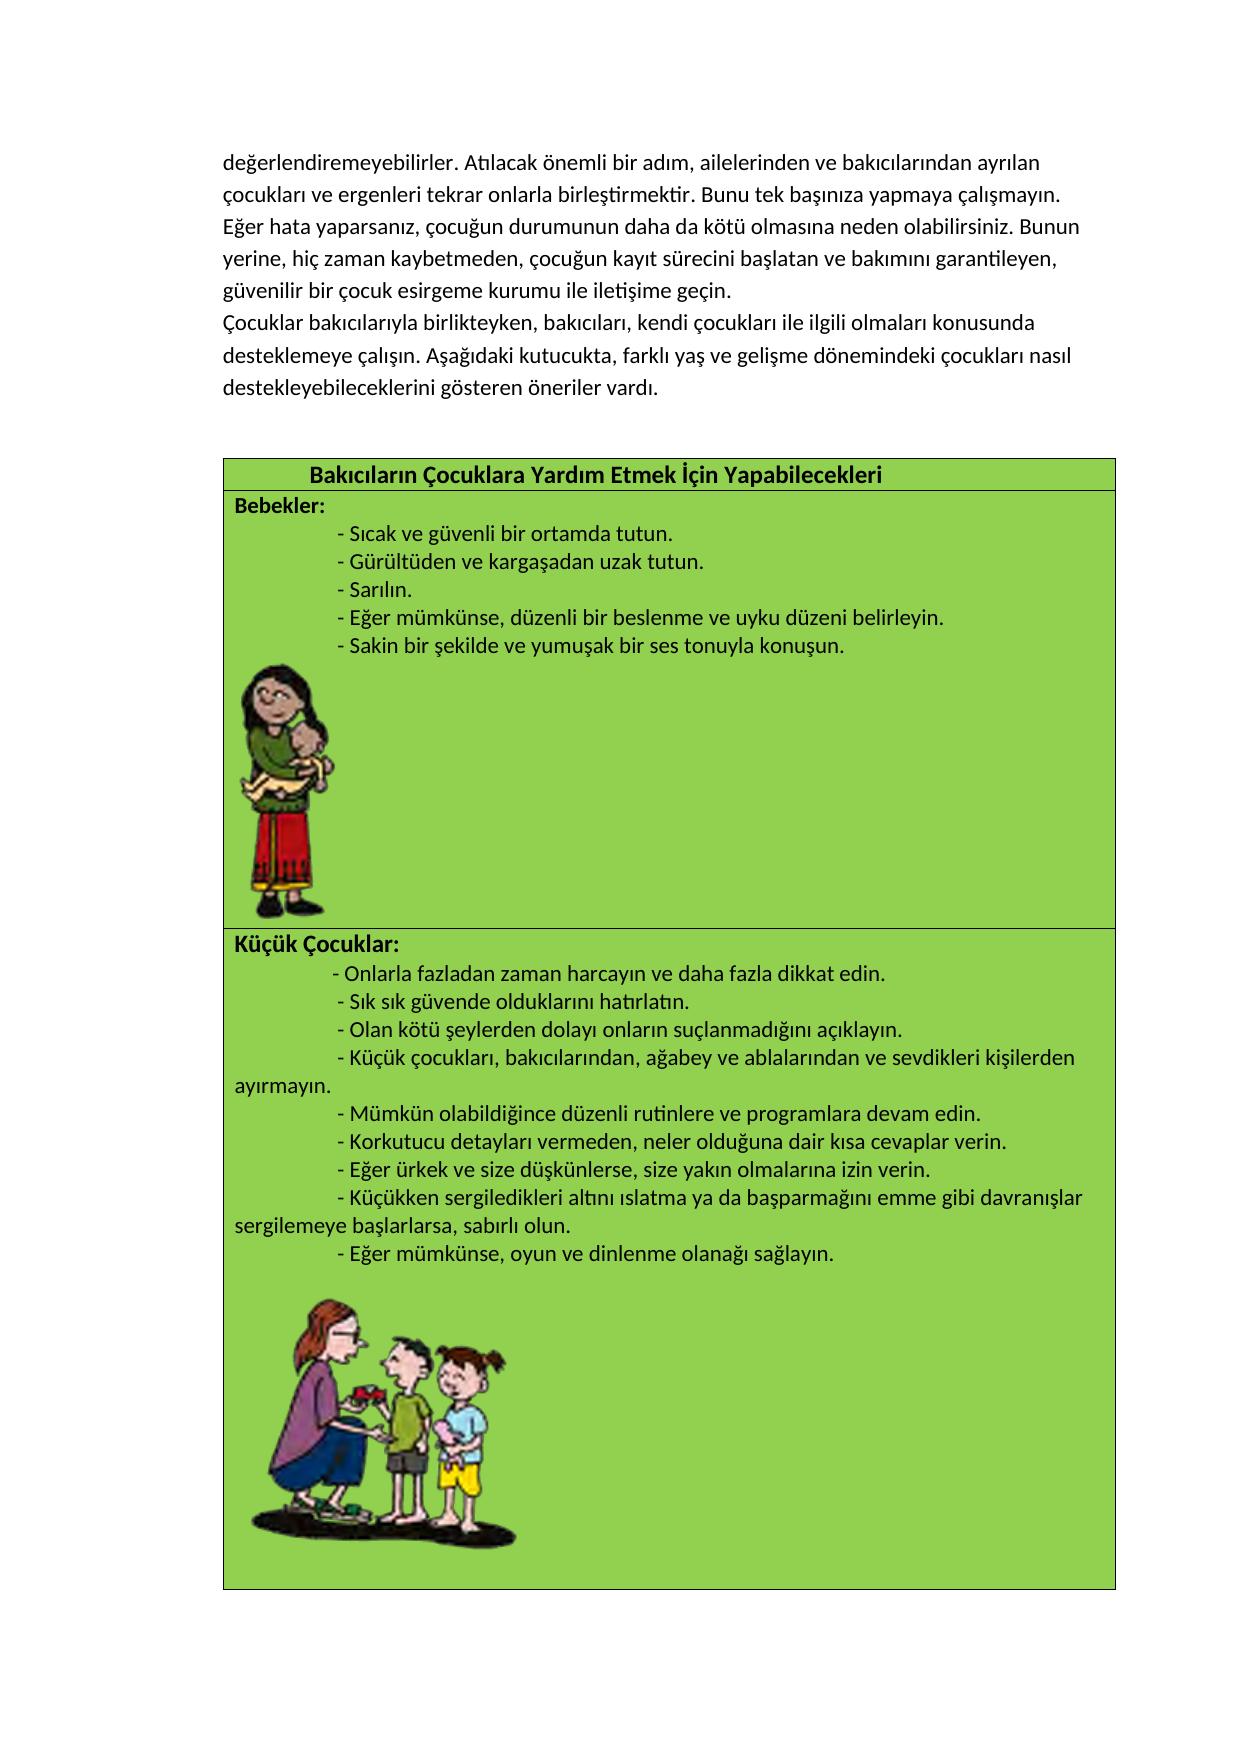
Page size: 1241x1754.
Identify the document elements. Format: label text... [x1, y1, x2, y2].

table_cell Bebekler: - Sıcak ve güvenli bir ortamda tutun. - Gürültüden ve kargaşadan uzak tutun. - Sarılın. - Eğer mümkünse, düzenli bir beslenme ve uyku düzeni belirleyin. - Sakin bir şekilde ve yumuşak bir ses tonuyla konuşun. [224, 491, 1115, 928]
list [223, 148, 1093, 304]
list Çocuklar bakıcılarıyla birlikteyken, bakıcıları, kendi çocukları ile ilgili olmaları konusunda desteklemeye çalışın. Aşağıdaki kutucukta, farklı yaş ve gelişme dönemindeki çocukları nasıl destekleyebileceklerini gösteren öneriler vardı. [223, 308, 1093, 401]
picture [234, 1267, 529, 1562]
table_header Bakıcıların Çocuklara Yardım Etmek İçin Yapabilecekleri [224, 459, 1115, 490]
picture [234, 658, 347, 928]
table_cell Küçük Çocuklar: - Onlarla fazladan zaman harcayın ve daha fazla dikkat edin. - Sık sık güvende olduklarını hatırlatın. - Olan kötü şeylerden dolayı onların suçlanmadığını açıklayın. - Küçük çocukları, bakıcılarından, ağabey ve ablalarından ve sevdikleri kişilerden ayırmayın. - Mümkün olabildiğince düzenli rutinlere ve programlara devam edin. - Korkutucu detayları vermeden, neler olduğuna dair kısa cevaplar verin. - Eğer ürkek ve size düşkünlerse, size yakın olmalarına izin verin. - Küçükken sergiledikleri altını ıslatma ya da başparmağını emme gibi davranışlar sergilemeye başlarlarsa, sabırlı olun. - Eğer mümkünse, oyun ve dinlenme olanağı sağlayın. [224, 929, 1115, 1589]
